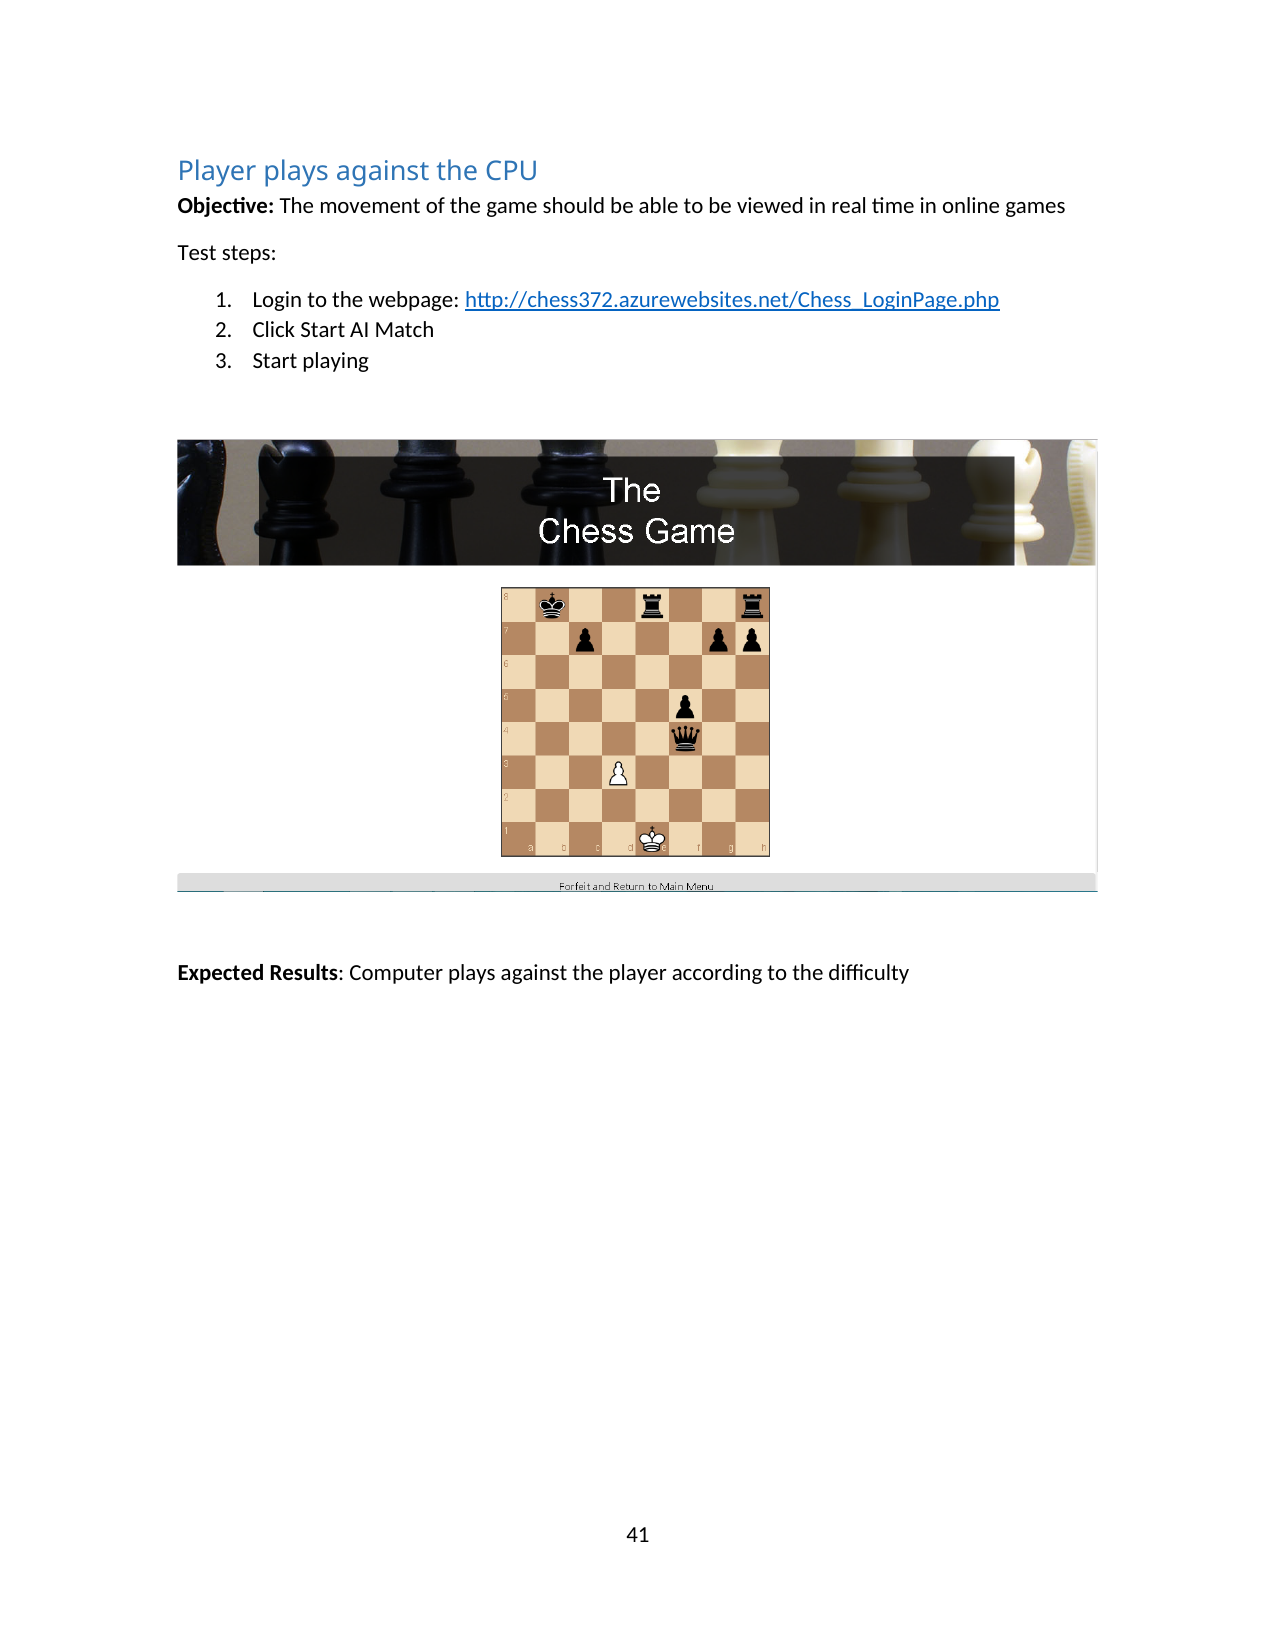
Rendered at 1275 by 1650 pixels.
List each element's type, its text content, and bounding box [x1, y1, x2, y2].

text Expected Results: Computer plays against the player according to the difficulty [177, 958, 1098, 986]
list Login to the webpage: http://chess372.azurewebsites.net/Chess_LoginPage.php [215, 285, 1098, 313]
subtitle Player plays against the CPU [177, 152, 1098, 189]
text Test steps: [177, 238, 1098, 266]
picture [177, 439, 1098, 892]
text Objective: The movement of the game should be able to be viewed in real time in online games [177, 192, 1098, 219]
list Click Start AI Match [215, 316, 1098, 343]
list Start playing [215, 346, 1098, 374]
